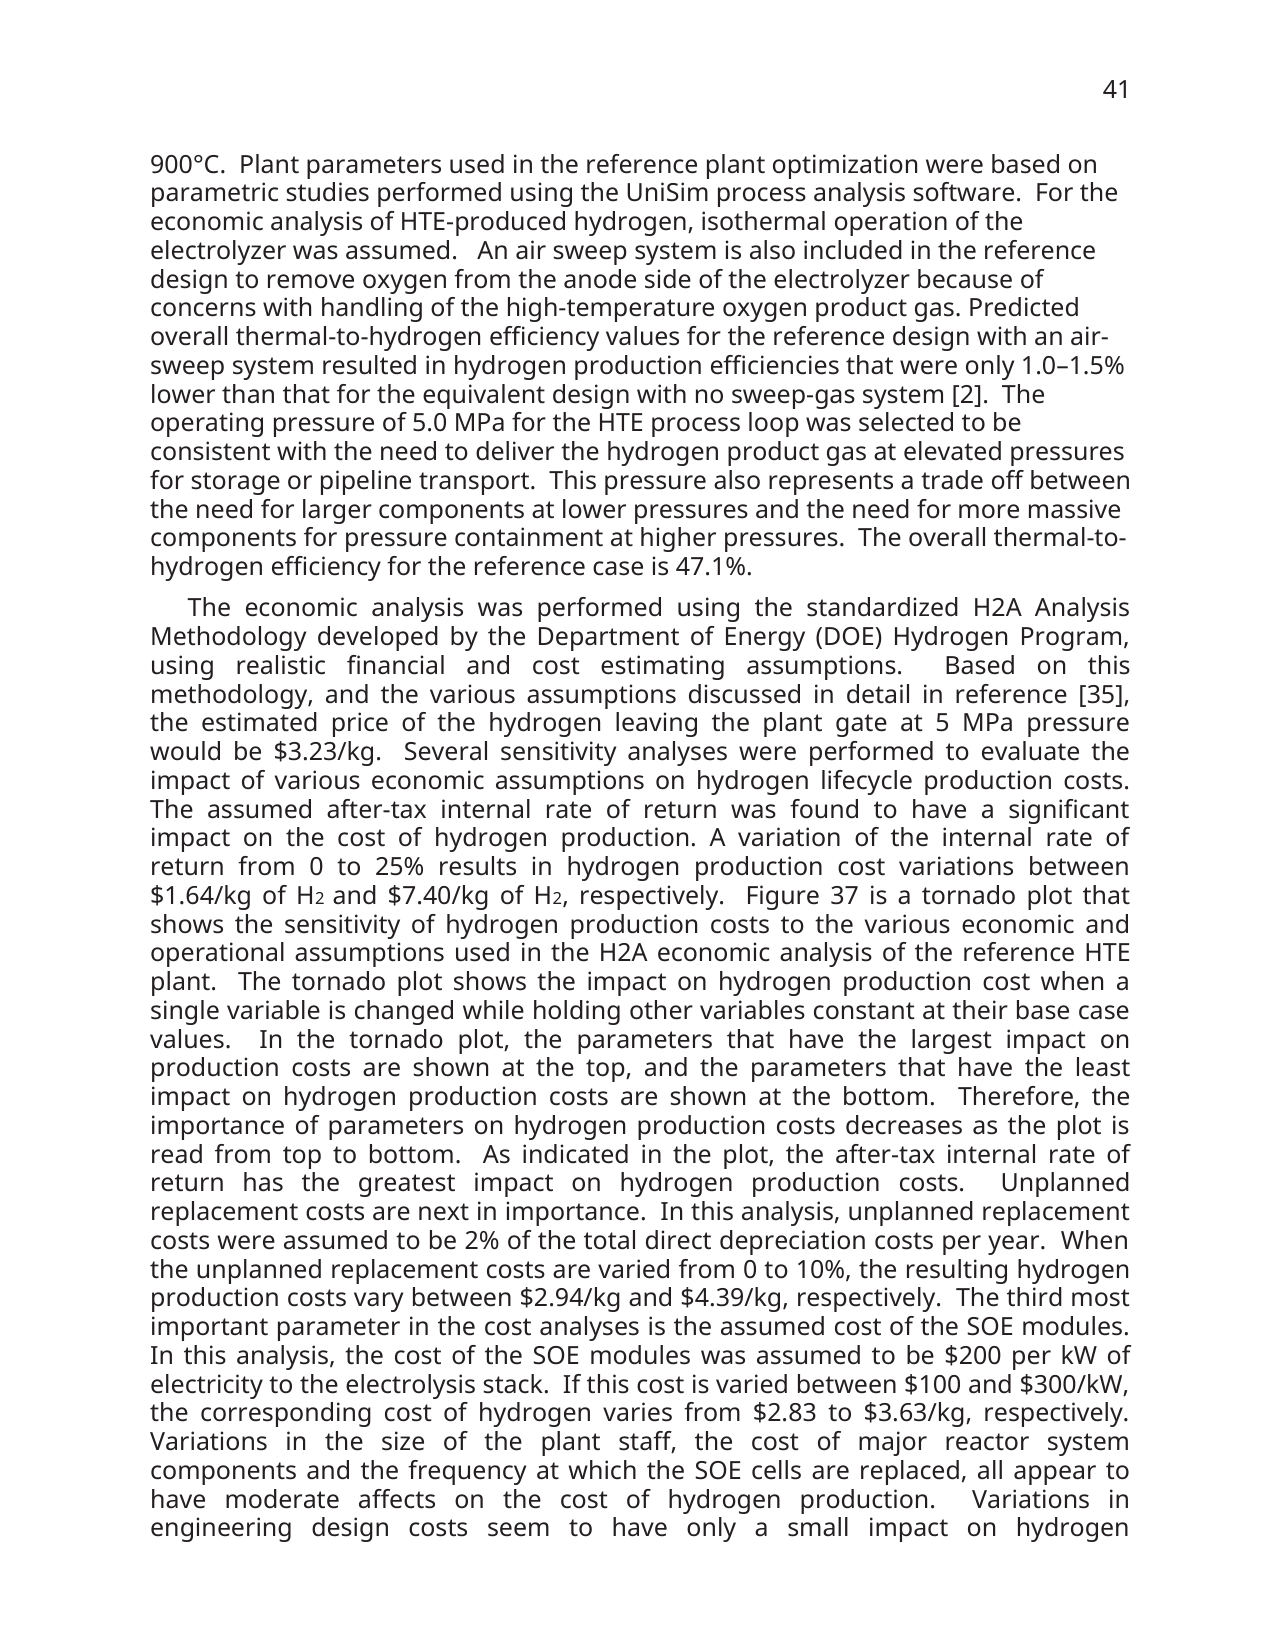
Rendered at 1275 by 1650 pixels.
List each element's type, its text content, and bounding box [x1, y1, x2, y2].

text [150, 594, 1131, 1543]
text 900°C. Plant parameters used in the reference plant optimization were based on parametric studies performed using the UniSim process analysis software. For the economic analysis of HTE-produced hydrogen, isothermal operation of the electrolyzer was assumed. An air sweep system is also included in the reference design to remove oxygen from the anode side of the electrolyzer because of concerns with handling of the high-temperature oxygen product gas. Predicted overall thermal-to-hydrogen efficiency values for the reference design with an air-sweep system resulted in hydrogen production efficiencies that were only 1.0–1.5% lower than that for the equivalent design with no sweep-gas system [2]. The operating pressure of 5.0 MPa for the HTE process loop was selected to be consistent with the need to deliver the hydrogen product gas at elevated pressures for storage or pipeline transport. This pressure also represents a trade off between the need for larger components at lower pressures and the need for more massive components for pressure containment at higher pressures. The overall thermal-to-hydrogen efficiency for the reference case is 47.1%. [150, 150, 1134, 581]
text 41 [150, 79, 1131, 104]
